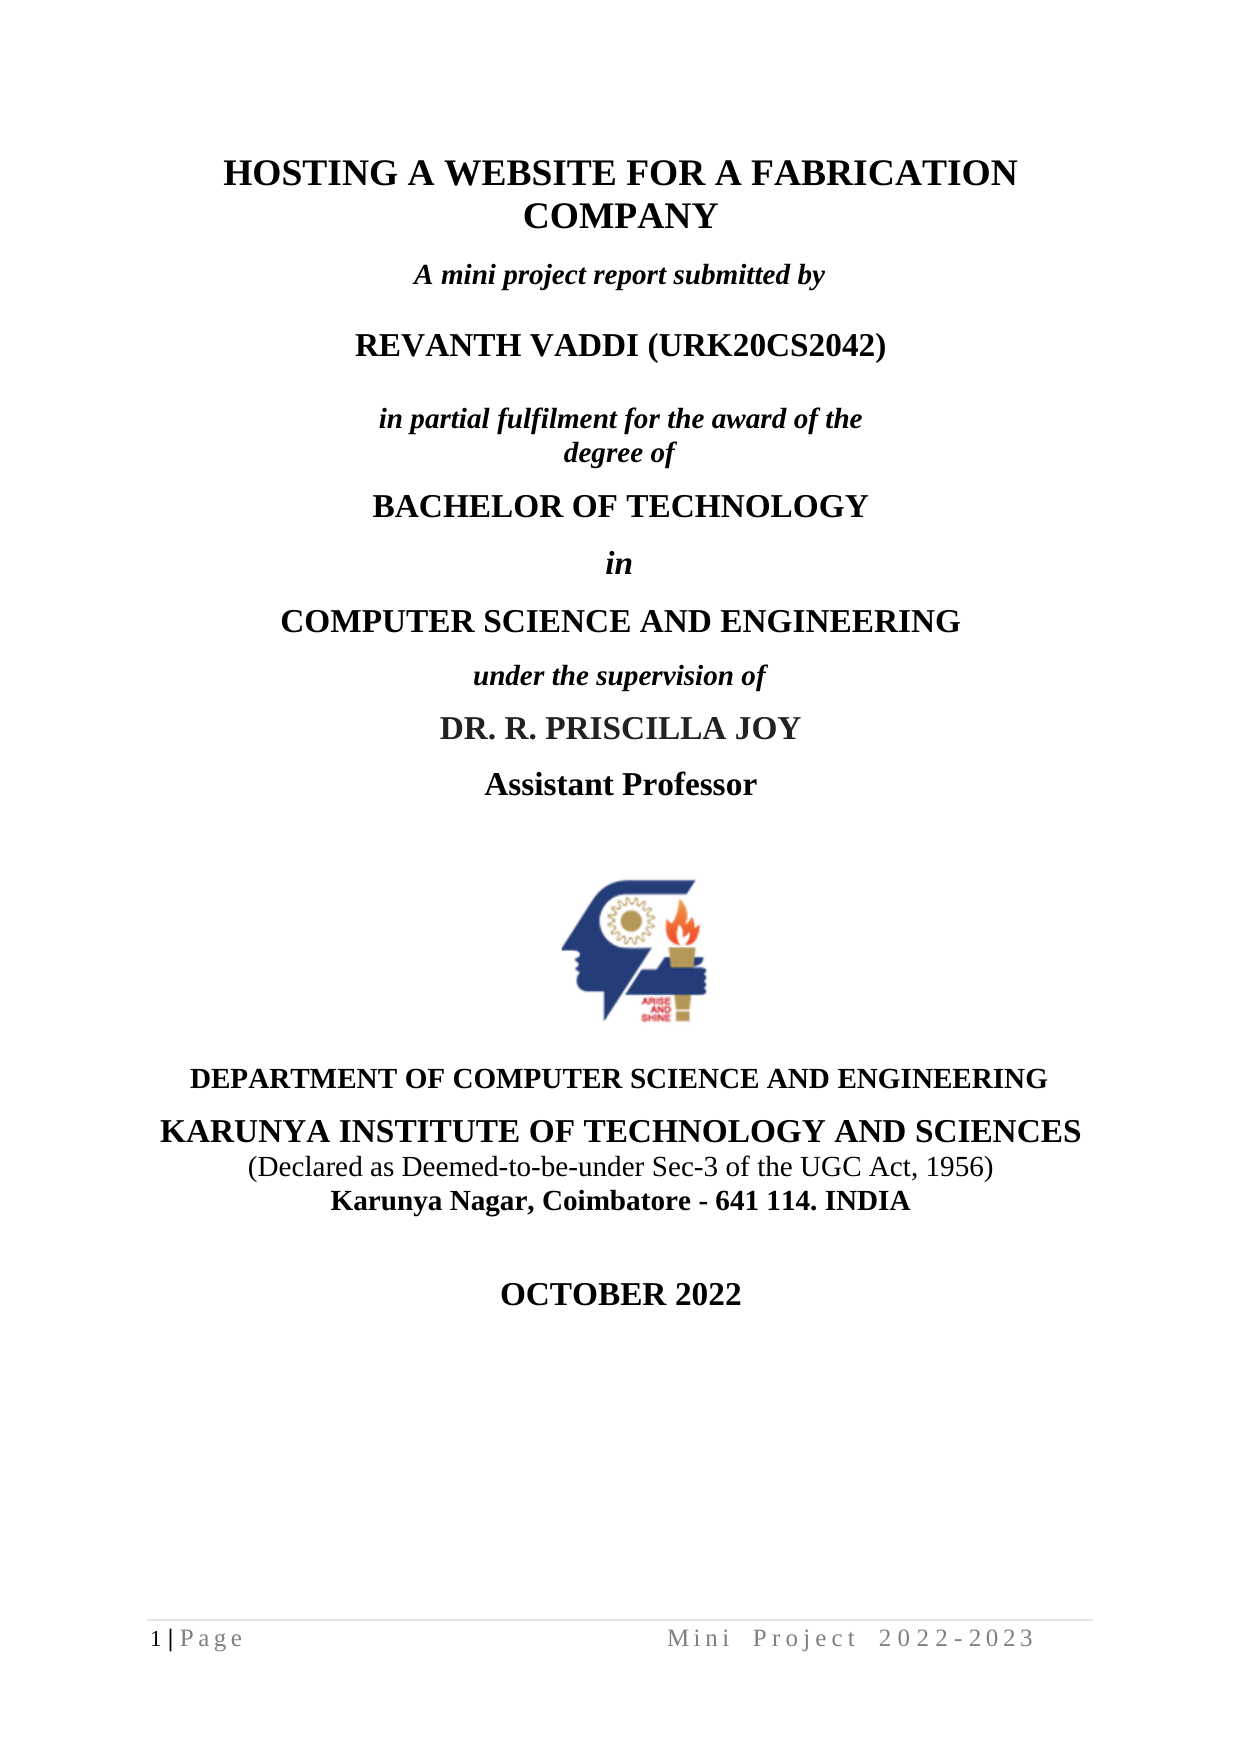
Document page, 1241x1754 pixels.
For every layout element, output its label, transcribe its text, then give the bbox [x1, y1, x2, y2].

text OCTOBER 2022 [151, 1275, 1090, 1313]
text A mini project report submitted by [151, 257, 1090, 291]
picture [561, 875, 708, 1028]
text in partial fulfilment for the award of the degree of [335, 401, 906, 468]
text DR. R. PRISCILLA JOY [151, 708, 1090, 747]
text DEPARTMENT OF COMPUTER SCIENCE AND ENGINEERING [190, 1061, 1051, 1094]
title HOSTING A WEBSITE FOR A FABRICATION COMPANY [151, 150, 1090, 236]
text Karunya Nagar, Coimbatore - 641 114. INDIA [190, 1183, 1051, 1217]
text KARUNYA INSTITUTE OF TECHNOLOGY AND SCIENCES [151, 1112, 1090, 1150]
text BACHELOR OF TECHNOLOGY [151, 486, 1090, 524]
text COMPUTER SCIENCE AND ENGINEERING [151, 601, 1090, 639]
text under the supervision of [151, 658, 1090, 691]
text REVANTH VADDI (URK20CS2042) [151, 325, 1090, 363]
text (Declared as Deemed-to-be-under Sec-3 of the UGC Act, 1956) [151, 1150, 1090, 1183]
text Assistant Professor [151, 764, 1090, 802]
text in [151, 543, 1090, 582]
